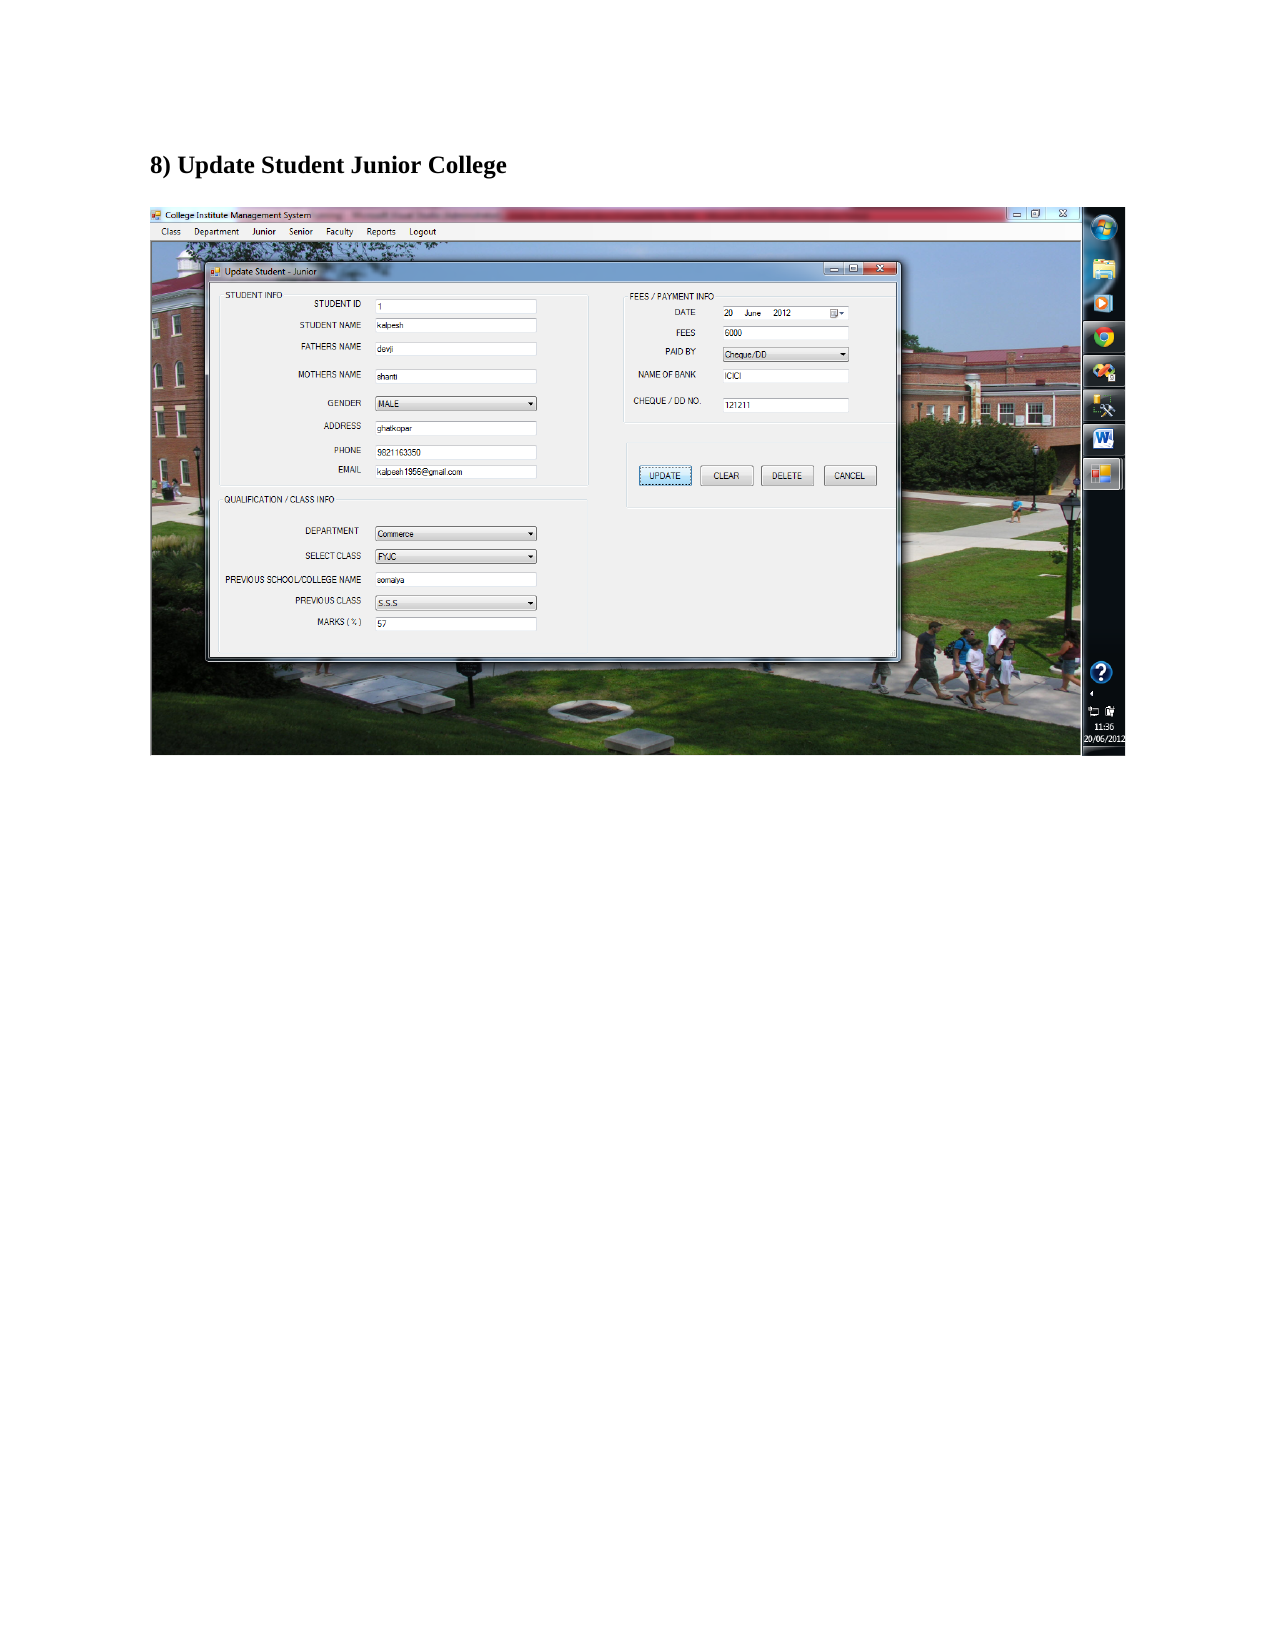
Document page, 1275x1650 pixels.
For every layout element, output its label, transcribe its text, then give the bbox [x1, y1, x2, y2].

picture [150, 207, 1125, 756]
text 8) Update Student Junior College [150, 150, 1125, 179]
